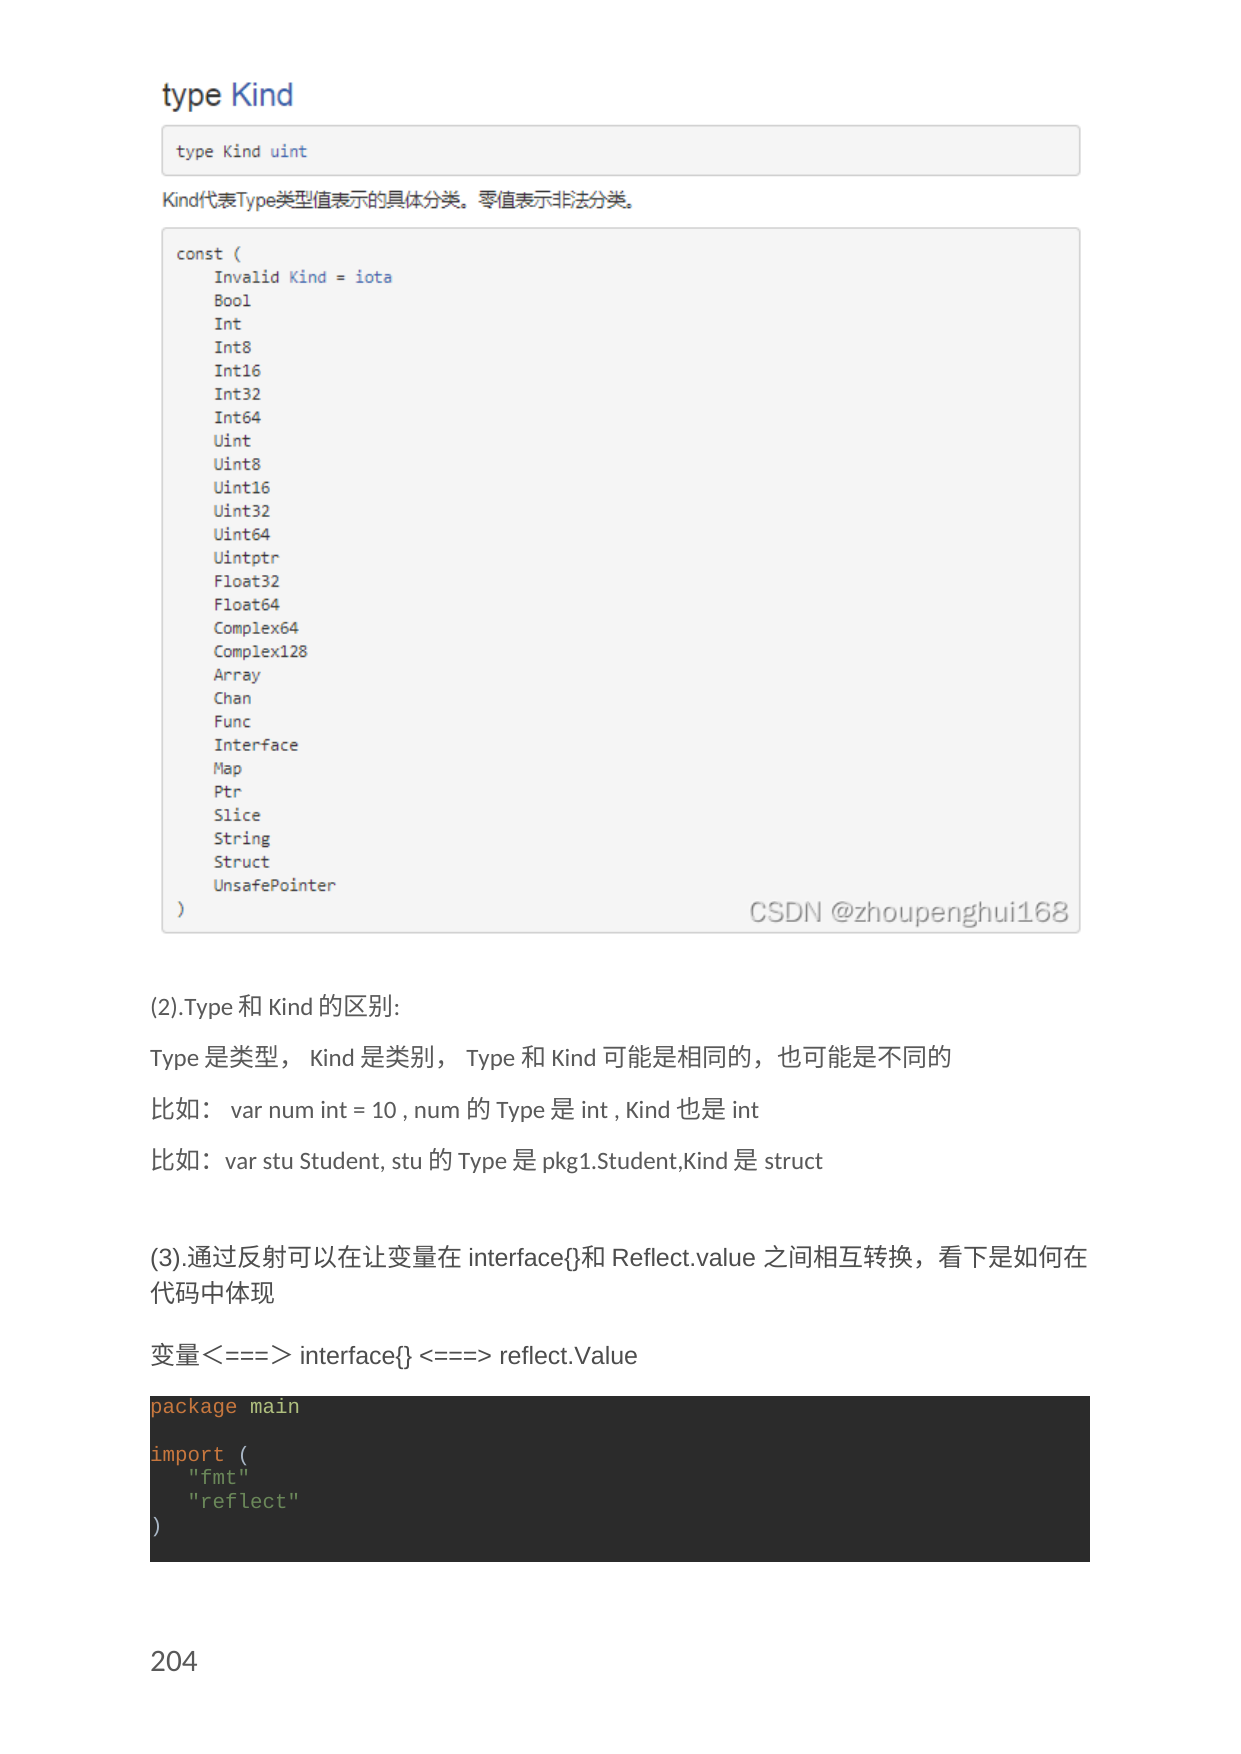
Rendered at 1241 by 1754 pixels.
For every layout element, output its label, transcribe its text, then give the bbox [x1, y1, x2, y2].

picture [150, 75, 1091, 941]
text (2).Type和Kind的区别: [150, 986, 1090, 1022]
text (3).通过反射可以在让变量在 interface{}和 Reflect.value 之间相互转换，看下是如何在代码中体现 [150, 1238, 1090, 1310]
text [150, 1396, 1090, 1562]
text 变量＜===＞ interface{} <===> reflect.Value [150, 1335, 1090, 1371]
text 比如：var stu Student, stu的Type是pkg1.Student,Kind是 struct [150, 1141, 1090, 1177]
text Type是类型， Kind 是类别， Type 和 Kind 可能是相同的，也可能是不同的 [150, 1037, 1090, 1074]
text 比如： var num int = 10 , num 的Type是 int , Kind 也是 int [150, 1089, 1090, 1125]
